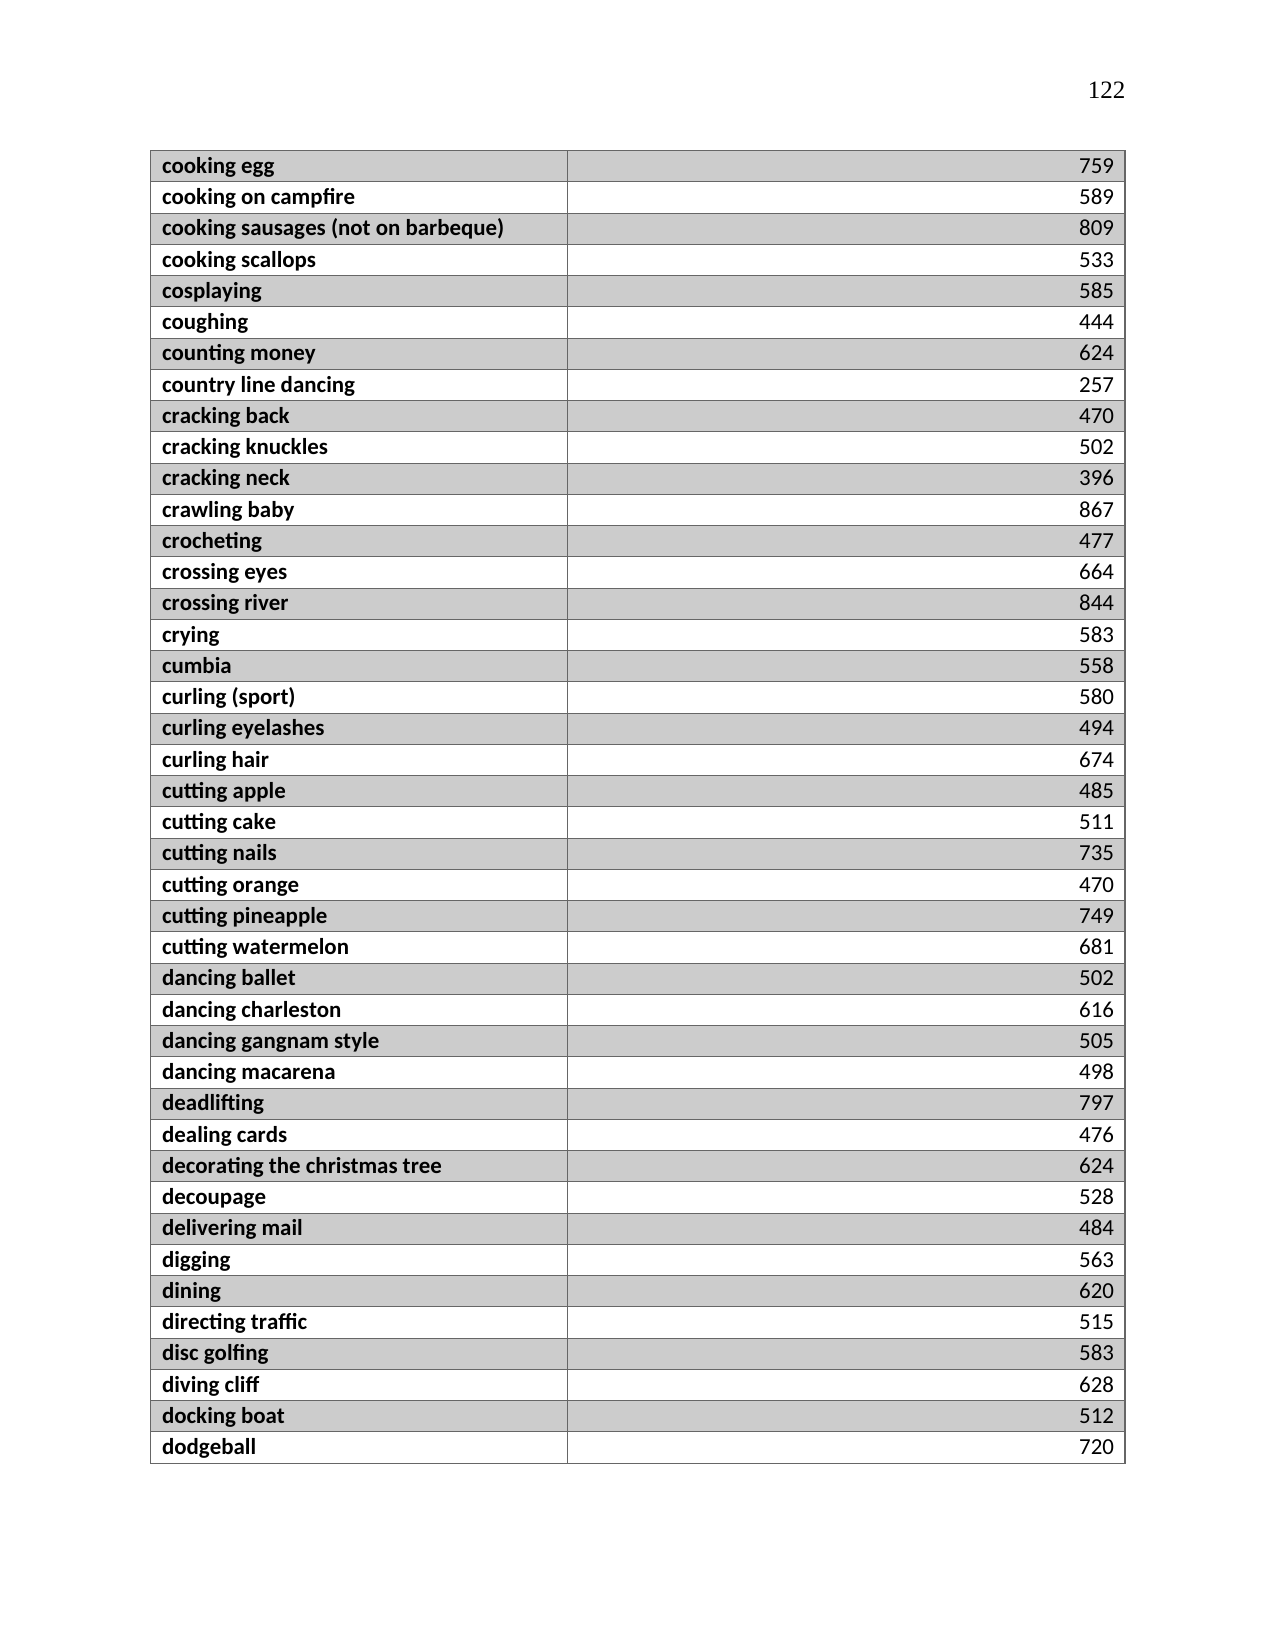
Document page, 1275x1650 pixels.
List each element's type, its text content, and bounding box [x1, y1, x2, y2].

table_cell 797 [568, 1089, 1124, 1119]
table_cell 620 [568, 1276, 1124, 1306]
table_cell 867 [568, 495, 1124, 525]
table_cell 624 [568, 1151, 1124, 1181]
table_cell 511 [568, 807, 1124, 837]
table_cell 470 [568, 870, 1124, 900]
table_cell coughing [151, 307, 567, 337]
table_cell dealing cards [151, 1120, 567, 1150]
table_cell 759 [568, 151, 1124, 181]
table_cell cooking on campfire [151, 182, 567, 212]
table_cell 583 [568, 620, 1124, 650]
table_cell cutting nails [151, 839, 567, 869]
table_cell cracking knuckles [151, 432, 567, 462]
table_cell dancing macarena [151, 1057, 567, 1087]
table_cell 628 [568, 1370, 1124, 1400]
table_cell 624 [568, 339, 1124, 369]
table_cell dancing gangnam style [151, 1026, 567, 1056]
table_cell decoupage [151, 1182, 567, 1212]
table_cell 484 [568, 1214, 1124, 1244]
table_cell 528 [568, 1182, 1124, 1212]
table_cell 563 [568, 1245, 1124, 1275]
table_cell cracking neck [151, 464, 567, 494]
table_cell curling eyelashes [151, 714, 567, 744]
table_cell 512 [568, 1401, 1124, 1431]
table_cell disc golfing [151, 1339, 567, 1369]
table_cell 470 [568, 401, 1124, 431]
table_cell dining [151, 1276, 567, 1306]
table_cell directing traffic [151, 1307, 567, 1337]
table_cell deadlifting [151, 1089, 567, 1119]
table_cell 585 [568, 276, 1124, 306]
table_cell 485 [568, 776, 1124, 806]
table_cell 257 [568, 370, 1124, 400]
table_cell cutting pineapple [151, 901, 567, 931]
table_cell cooking scallops [151, 245, 567, 275]
table_cell diving cliff [151, 1370, 567, 1400]
table_cell country line dancing [151, 370, 567, 400]
table_cell dancing charleston [151, 995, 567, 1025]
table_cell counting money [151, 339, 567, 369]
table_cell crawling baby [151, 495, 567, 525]
table_cell 502 [568, 432, 1124, 462]
table_cell crossing river [151, 589, 567, 619]
table_cell 589 [568, 182, 1124, 212]
table_cell cutting watermelon [151, 932, 567, 962]
table_cell cutting apple [151, 776, 567, 806]
table_cell 533 [568, 245, 1124, 275]
table_cell 674 [568, 745, 1124, 775]
table_cell 809 [568, 214, 1124, 244]
table_cell 502 [568, 964, 1124, 994]
table_cell 498 [568, 1057, 1124, 1087]
table_cell 749 [568, 901, 1124, 931]
table_cell 477 [568, 526, 1124, 556]
table_cell dodgeball [151, 1432, 567, 1462]
table_cell cutting orange [151, 870, 567, 900]
table_cell crocheting [151, 526, 567, 556]
table_cell 616 [568, 995, 1124, 1025]
table_cell cutting cake [151, 807, 567, 837]
table_cell 580 [568, 682, 1124, 712]
table_cell cooking egg [151, 151, 567, 181]
table_cell 396 [568, 464, 1124, 494]
table_cell 583 [568, 1339, 1124, 1369]
table_cell 844 [568, 589, 1124, 619]
table_cell delivering mail [151, 1214, 567, 1244]
table_cell 664 [568, 557, 1124, 587]
table_cell crossing eyes [151, 557, 567, 587]
table_cell 558 [568, 651, 1124, 681]
table_cell decorating the christmas tree [151, 1151, 567, 1181]
table_cell 444 [568, 307, 1124, 337]
table_cell crying [151, 620, 567, 650]
table_cell digging [151, 1245, 567, 1275]
table_cell cosplaying [151, 276, 567, 306]
table_cell 476 [568, 1120, 1124, 1150]
table_cell cracking back [151, 401, 567, 431]
table_cell 505 [568, 1026, 1124, 1056]
table_cell docking boat [151, 1401, 567, 1431]
table_cell 720 [568, 1432, 1124, 1462]
table_cell cumbia [151, 651, 567, 681]
table_cell 494 [568, 714, 1124, 744]
table_cell curling hair [151, 745, 567, 775]
table_cell 735 [568, 839, 1124, 869]
table_cell curling (sport) [151, 682, 567, 712]
table_cell 515 [568, 1307, 1124, 1337]
table_cell dancing ballet [151, 964, 567, 994]
table_cell 681 [568, 932, 1124, 962]
table_cell cooking sausages (not on barbeque) [151, 214, 567, 244]
